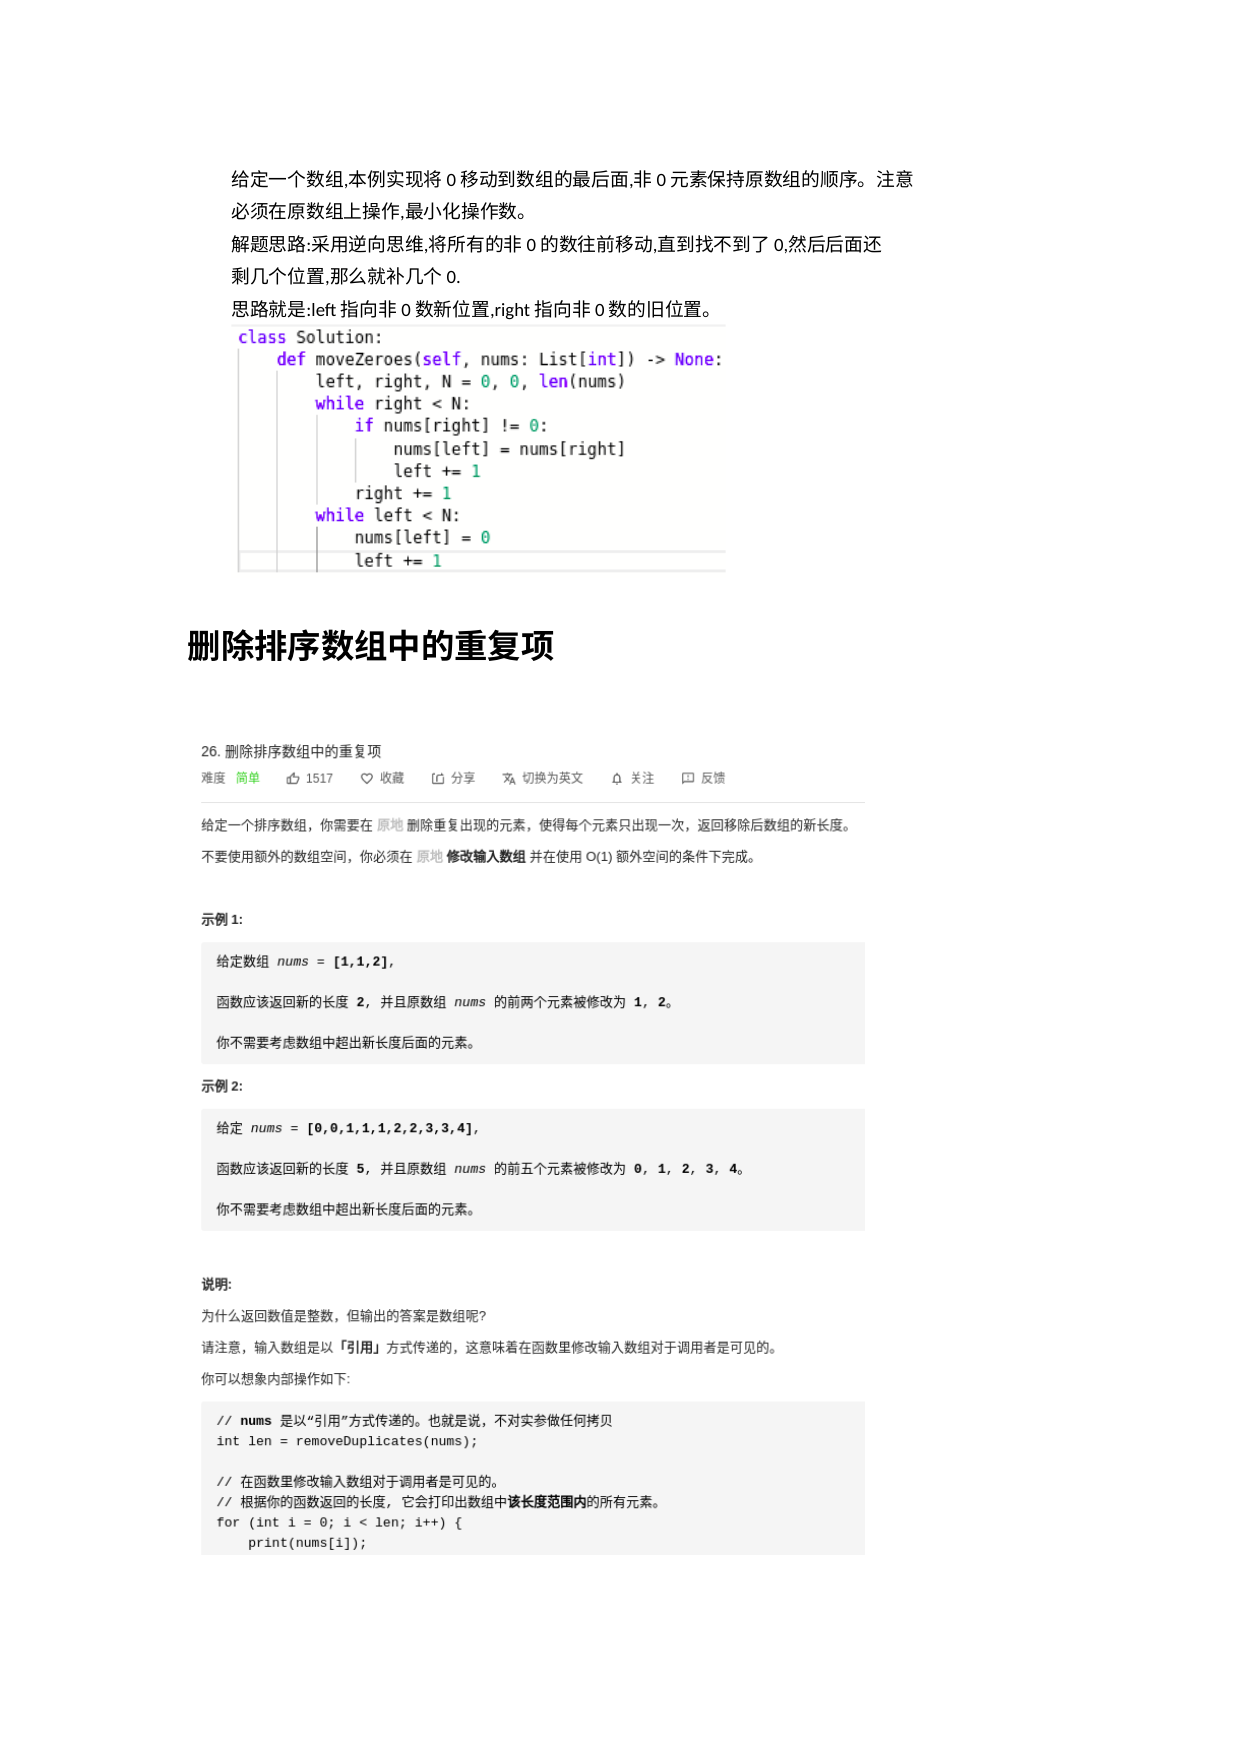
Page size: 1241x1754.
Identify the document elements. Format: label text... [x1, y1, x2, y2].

text 思路就是:left 指向非 0 数新位置,right 指向非 0 数的旧位置。 [187, 292, 1053, 324]
text 剩几个位置,那么就补几个 0. [187, 259, 1053, 292]
picture [231, 324, 726, 578]
text 必须在原数组上操作,最小化操作数。 [187, 194, 1053, 227]
picture [187, 738, 865, 1555]
subtitle 删除排序数组中的重复项 [187, 612, 1053, 677]
text 给定一个数组,本例实现将 0 移动到数组的最后面,非 0 元素保持原数组的顺序。注意 [187, 162, 1053, 194]
text 解题思路:采用逆向思维,将所有的非 0 的数往前移动,直到找不到了 0,然后后面还 [187, 227, 1053, 259]
